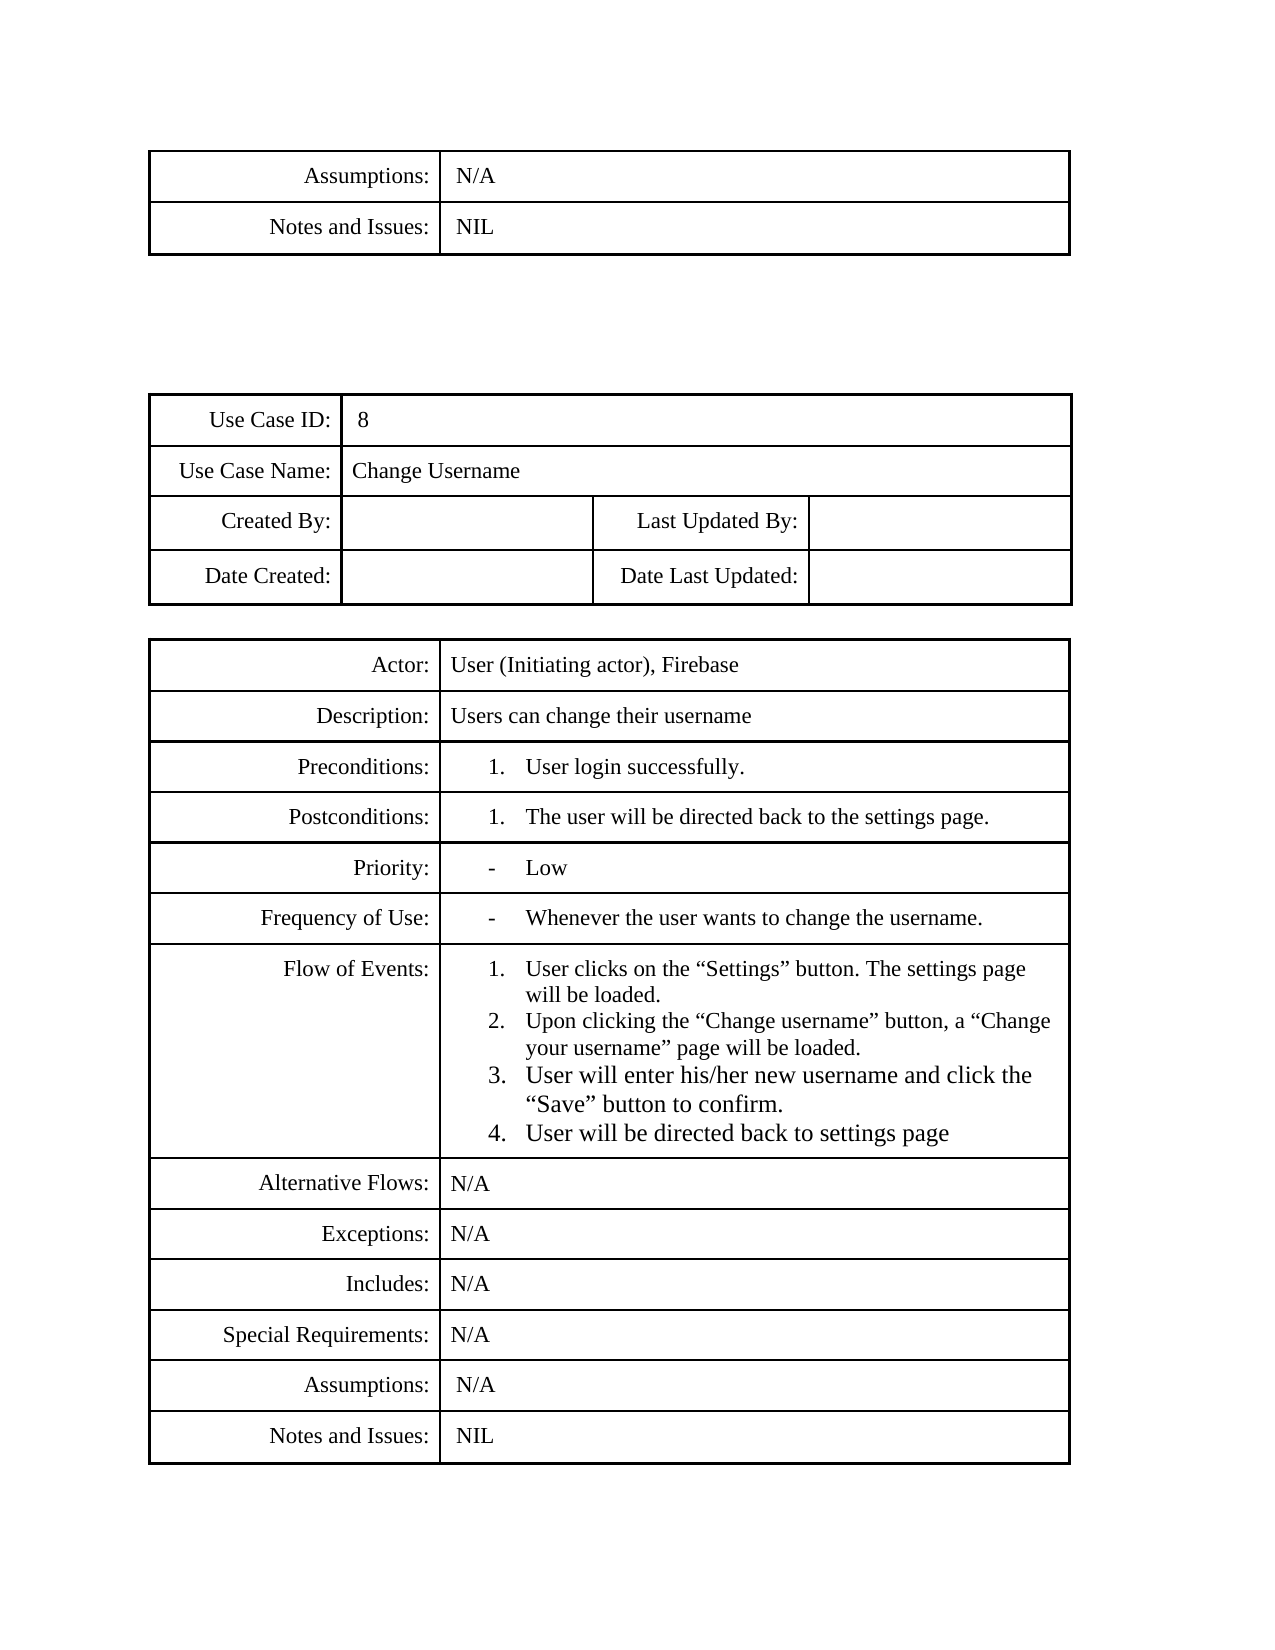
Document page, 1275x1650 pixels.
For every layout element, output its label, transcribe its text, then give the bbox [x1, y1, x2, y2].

table_cell The user will be directed back to the settings page. [441, 793, 1068, 841]
table_cell Priority: [151, 844, 439, 892]
table_cell NIL [441, 1412, 1068, 1462]
table_cell Exceptions: [151, 1210, 439, 1258]
table_cell Frequency of Use: [151, 894, 439, 942]
table_cell Notes and Issues: [151, 203, 439, 253]
table_cell Preconditions: [151, 743, 439, 791]
table_cell Description: [151, 692, 439, 740]
table_cell N/A [441, 1210, 1068, 1258]
table_cell Created By: [151, 497, 340, 549]
table_cell N/A [441, 1159, 1068, 1207]
table_cell User clicks on the “Settings” button. The settings page will be loaded. Upon clicking the “Change username” button, a “Change your username” page will be loaded. User will enter his/her new username and click the “Save” button to confirm. User will be directed back to settings page [441, 945, 1068, 1157]
table_cell Date Last Updated: [594, 551, 808, 603]
table_cell [810, 497, 1070, 549]
table_cell Users can change their username [441, 692, 1068, 740]
table_header Actor: [151, 641, 439, 690]
table_cell N/A [441, 1311, 1068, 1359]
table_cell Special Requirements: [151, 1311, 439, 1359]
table_cell Assumptions: [151, 152, 439, 201]
table_cell Date Created: [151, 551, 340, 603]
table_cell [810, 551, 1070, 603]
table_cell Whenever the user wants to change the username. [441, 894, 1068, 942]
table_cell Assumptions: [151, 1361, 439, 1409]
table_cell [343, 497, 592, 549]
table_cell Flow of Events: [151, 945, 439, 1157]
table_cell User login successfully. [441, 743, 1068, 791]
table_cell Includes: [151, 1260, 439, 1308]
table_cell N/A [441, 1260, 1068, 1308]
table_cell Notes and Issues: [151, 1412, 439, 1462]
table_cell Alternative Flows: [151, 1159, 439, 1207]
table_cell Change Username [343, 447, 1070, 495]
table_cell Low [441, 844, 1068, 892]
table_cell Last Updated By: [594, 497, 808, 549]
table_cell NIL [441, 203, 1068, 253]
table_cell Postconditions: [151, 793, 439, 841]
table_header 8 [343, 396, 1070, 444]
table_cell N/A [441, 1361, 1068, 1409]
table_cell N/A [441, 152, 1068, 201]
table_cell Use Case Name: [151, 447, 340, 495]
table_header Use Case ID: [151, 396, 340, 444]
table_cell [343, 551, 592, 603]
table_header User (Initiating actor), Firebase [441, 641, 1068, 690]
